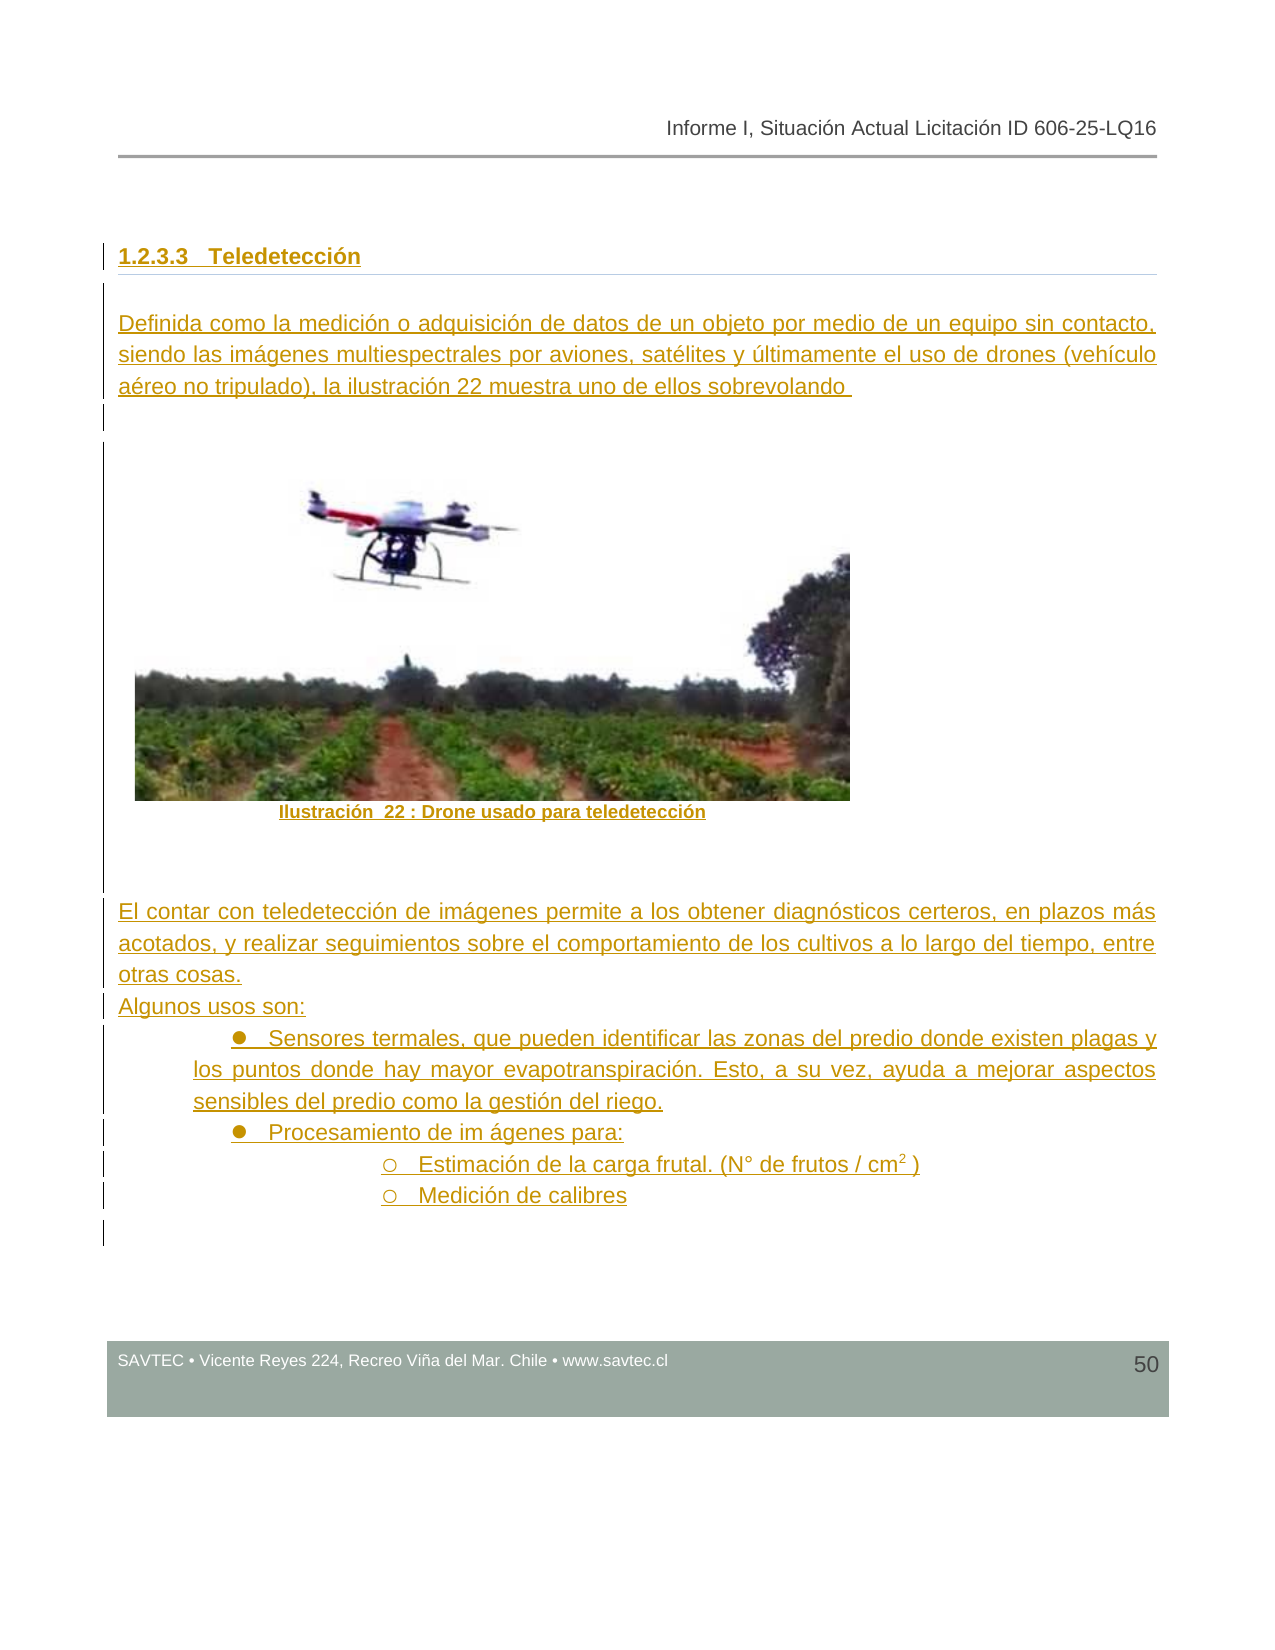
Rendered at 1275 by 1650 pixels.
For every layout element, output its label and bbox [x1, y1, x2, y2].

picture [134, 441, 850, 801]
